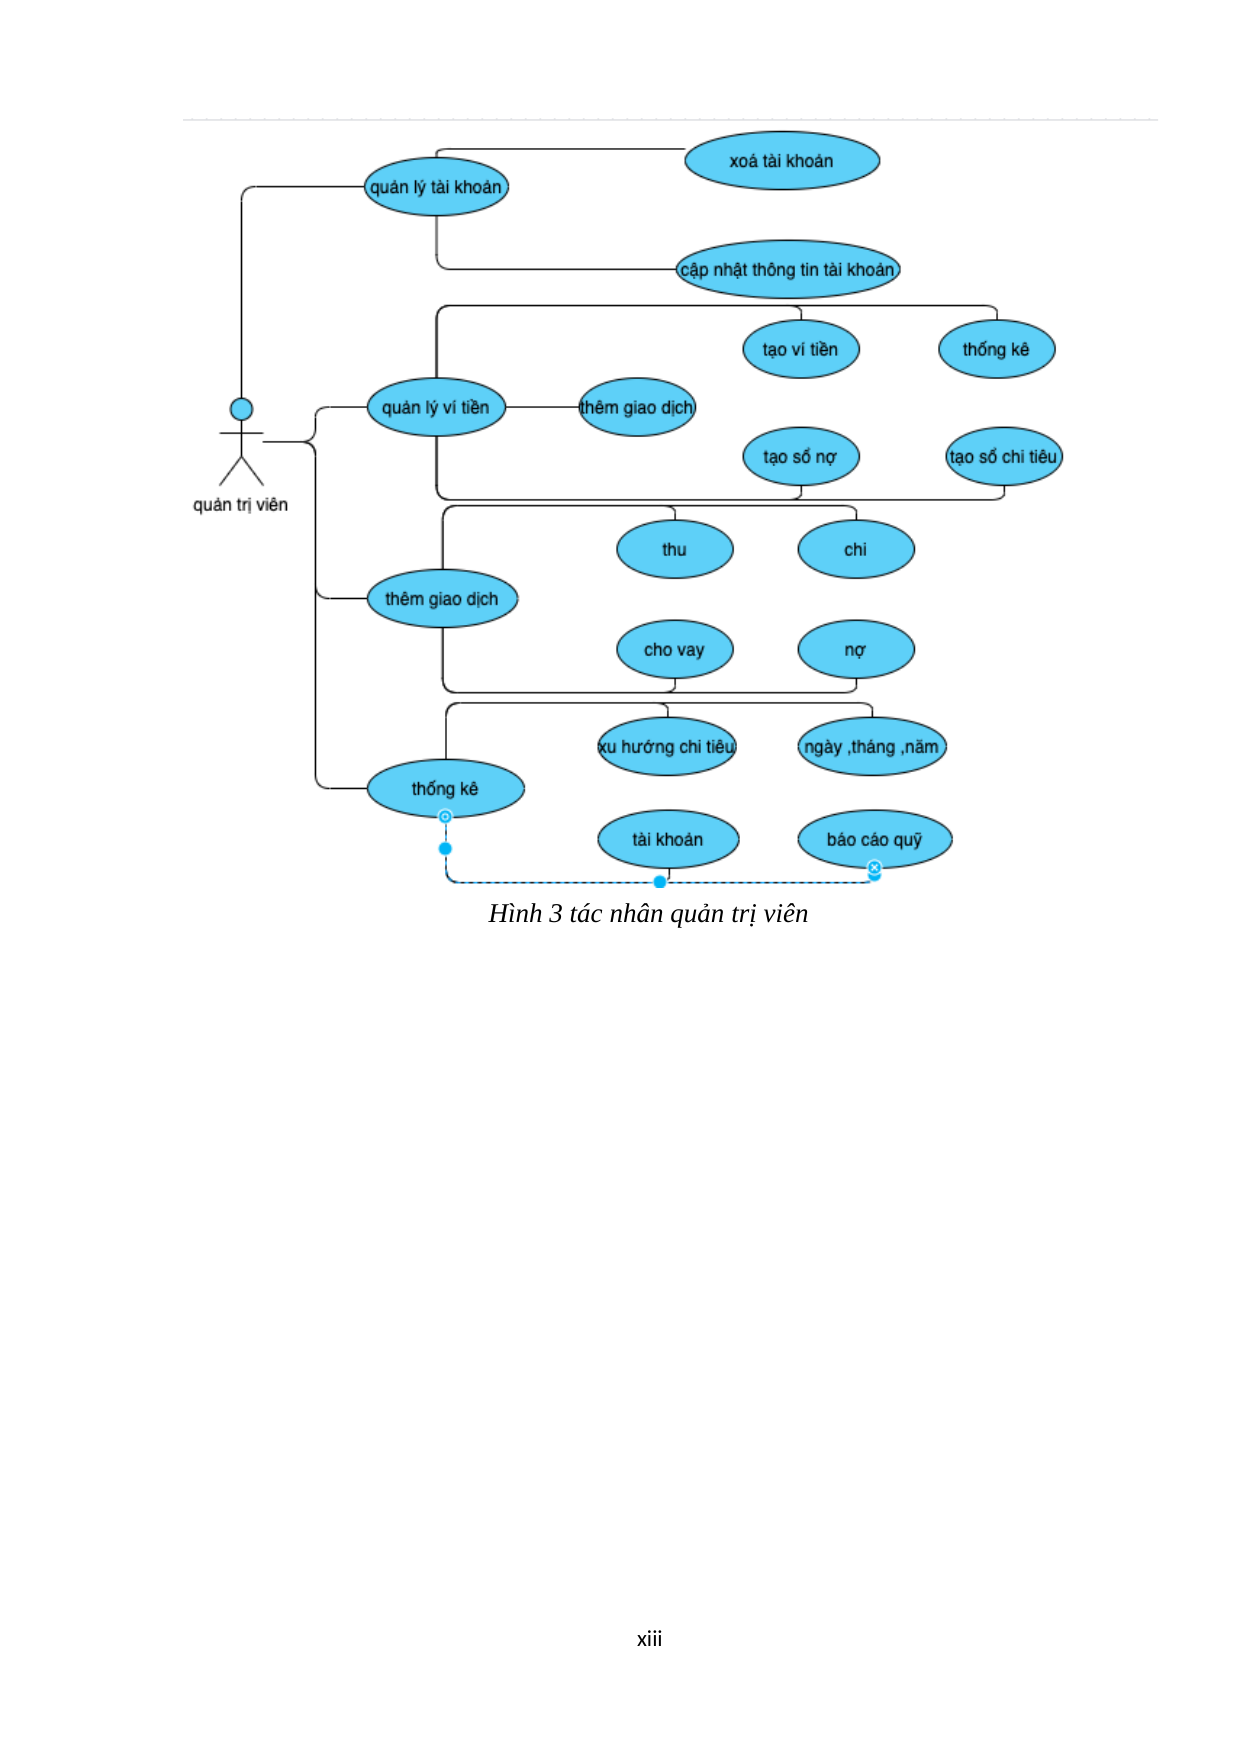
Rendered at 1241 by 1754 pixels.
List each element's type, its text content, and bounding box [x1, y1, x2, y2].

text Hình 3 tác nhân quản trị viên [177, 897, 1122, 928]
picture [183, 118, 1159, 888]
